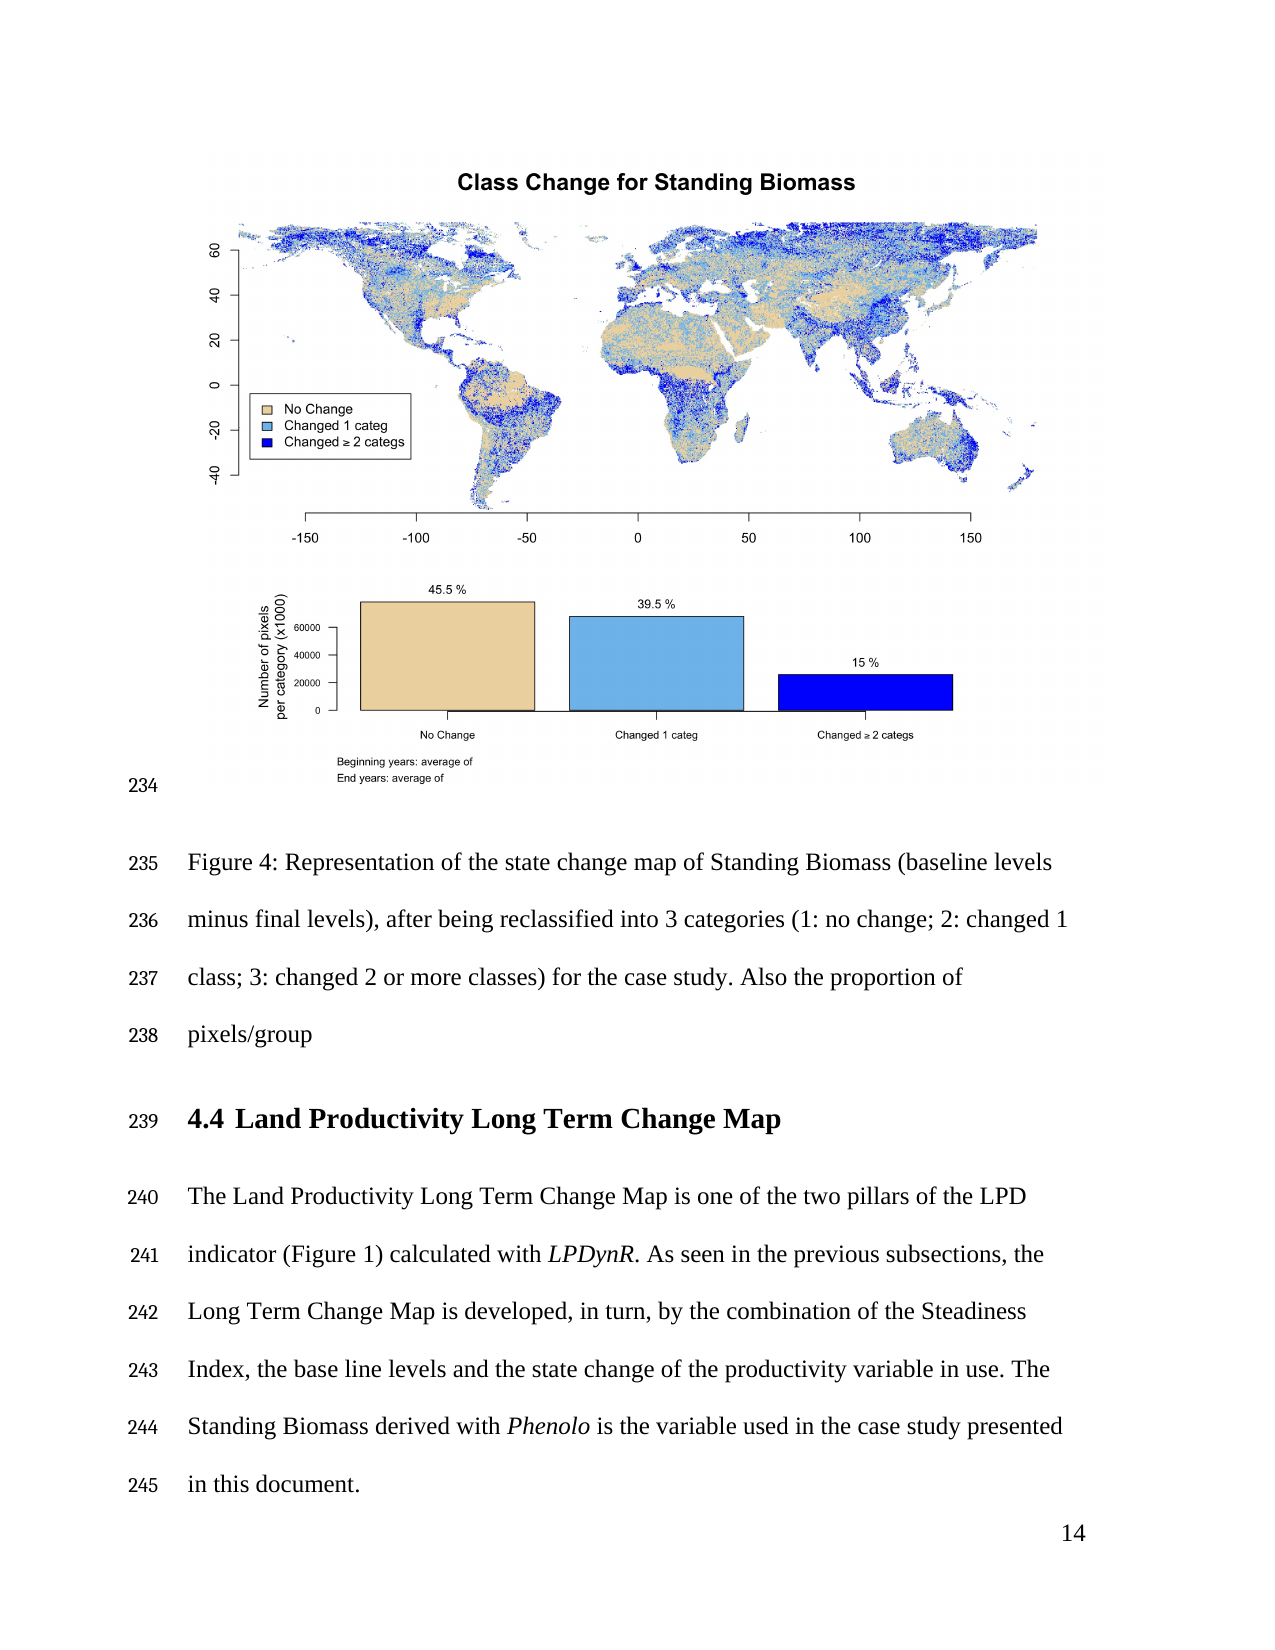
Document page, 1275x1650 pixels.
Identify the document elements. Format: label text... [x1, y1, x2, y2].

picture [206, 150, 1107, 793]
text The Land Productivity Long Term Change Map is one of the two pillars of the LPD indicator (Figure 1) calculated with LPDynR. As seen in the previous subsections, the Long Term Change Map is developed, in turn, by the combination of the Steadiness Index, the base line levels and the state change of the productivity variable in use. The Standing Biomass derived with Phenolo is the variable used in the case study presented in this document. [187, 1181, 1087, 1497]
subtitle Land Productivity Long Term Change Map [187, 1102, 1087, 1135]
